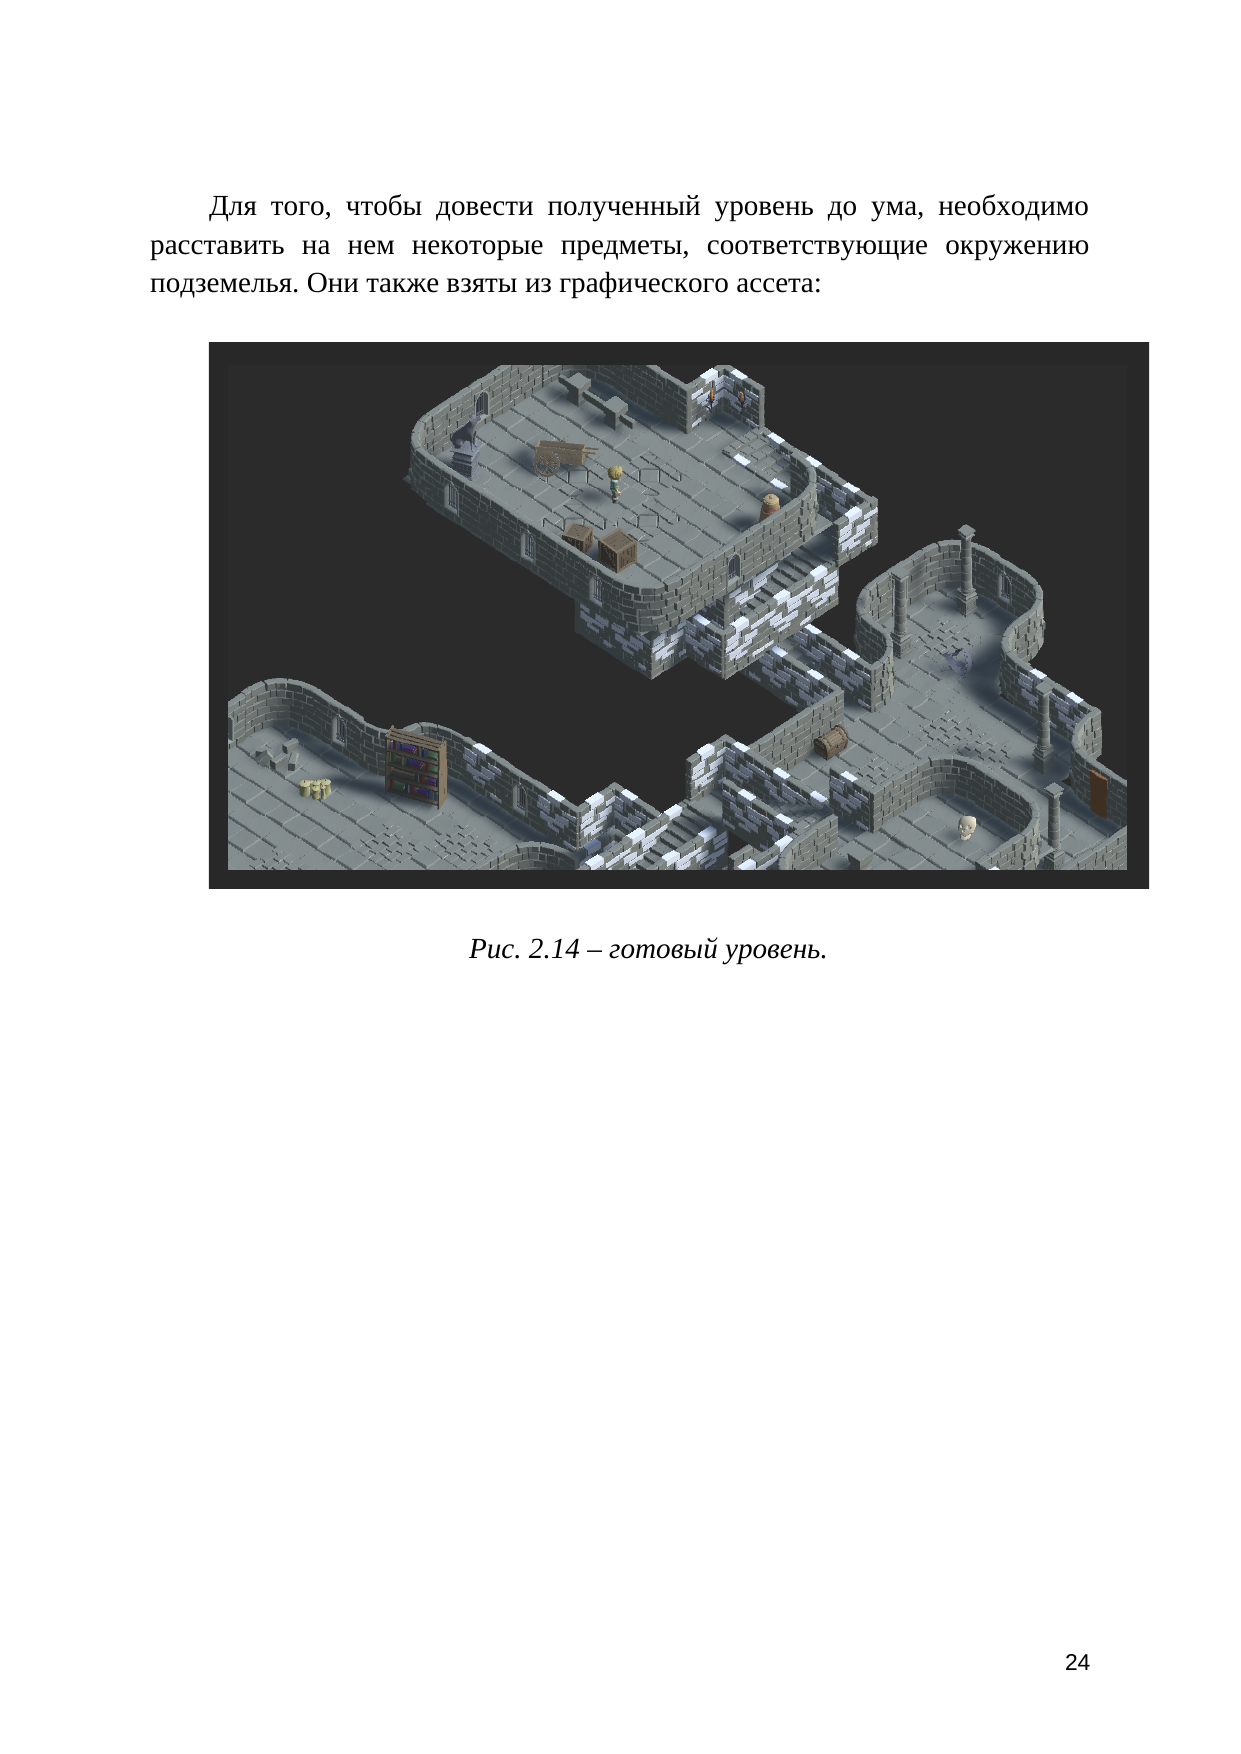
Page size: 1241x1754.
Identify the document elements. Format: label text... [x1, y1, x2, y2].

text Для того, чтобы довести полученный уровень до ума, необходимо расставить на нем некоторые предметы, соответствующие окружению подземелья. Они также взяты из графического ассета: [150, 188, 1090, 299]
picture [208, 342, 1150, 889]
text Рис. 2.14 – готовый уровень. [150, 931, 1090, 964]
